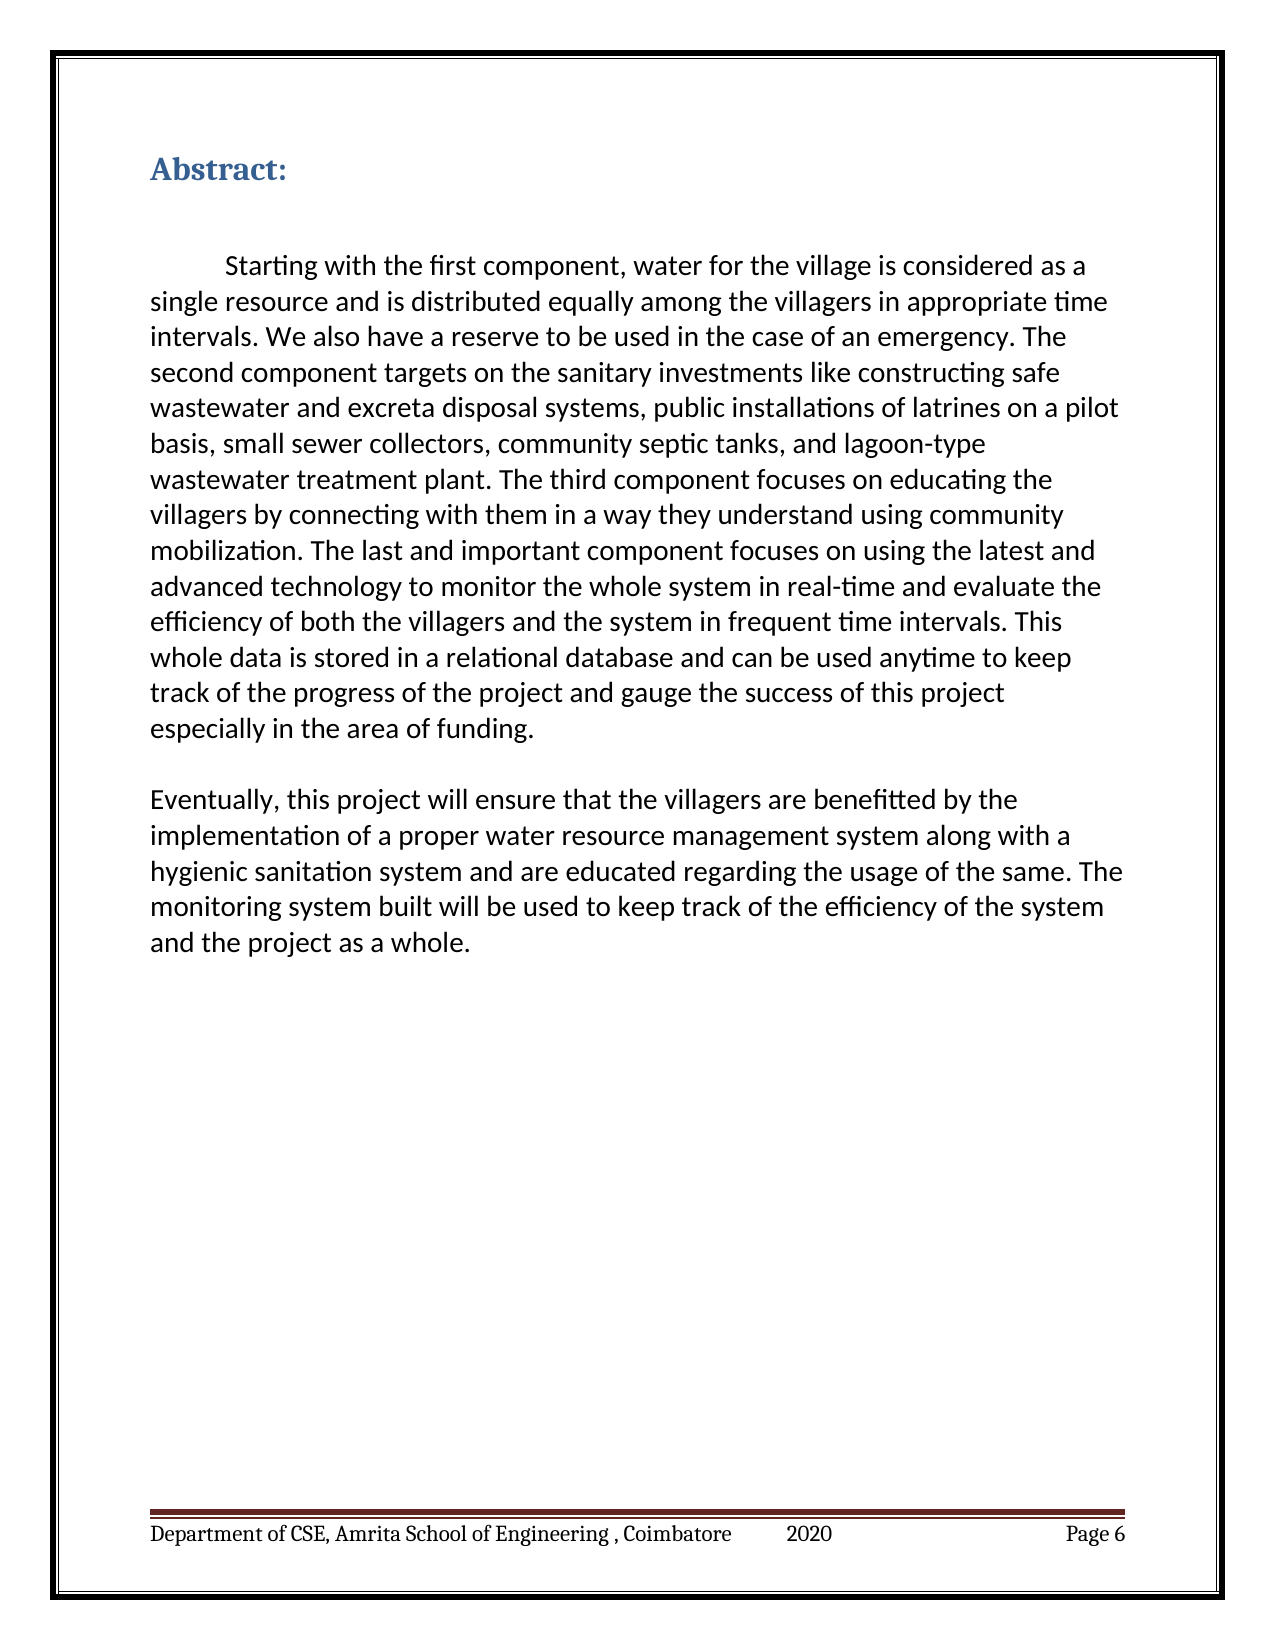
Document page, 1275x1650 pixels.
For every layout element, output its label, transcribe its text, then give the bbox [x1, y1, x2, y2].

subtitle Abstract: [150, 150, 1125, 188]
text Eventually, this project will ensure that the villagers are benefitted by the implementation of a proper water resource management system along with a hygienic sanitation system and are educated regarding the usage of the same. The monitoring system built will be used to keep track of the efficiency of the system and the project as a whole. [150, 781, 1125, 959]
text Starting with the first component, water for the village is considered as a single resource and is distributed equally among the villagers in appropriate time intervals. We also have a reserve to be used in the case of an emergency. The second component targets on the sanitary investments like constructing safe wastewater and excreta disposal systems, public installations of latrines on a pilot basis, small sewer collectors, community septic tanks, and lagoon-type wastewater treatment plant. The third component focuses on educating the villagers by connecting with them in a way they understand using community mobilization. The last and important component focuses on using the latest and advanced technology to monitor the whole system in real-time and evaluate the efficiency of both the villagers and the system in frequent time intervals. This whole data is stored in a relational database and can be used anytime to keep track of the progress of the project and gauge the success of this project especially in the area of funding. [150, 247, 1125, 746]
